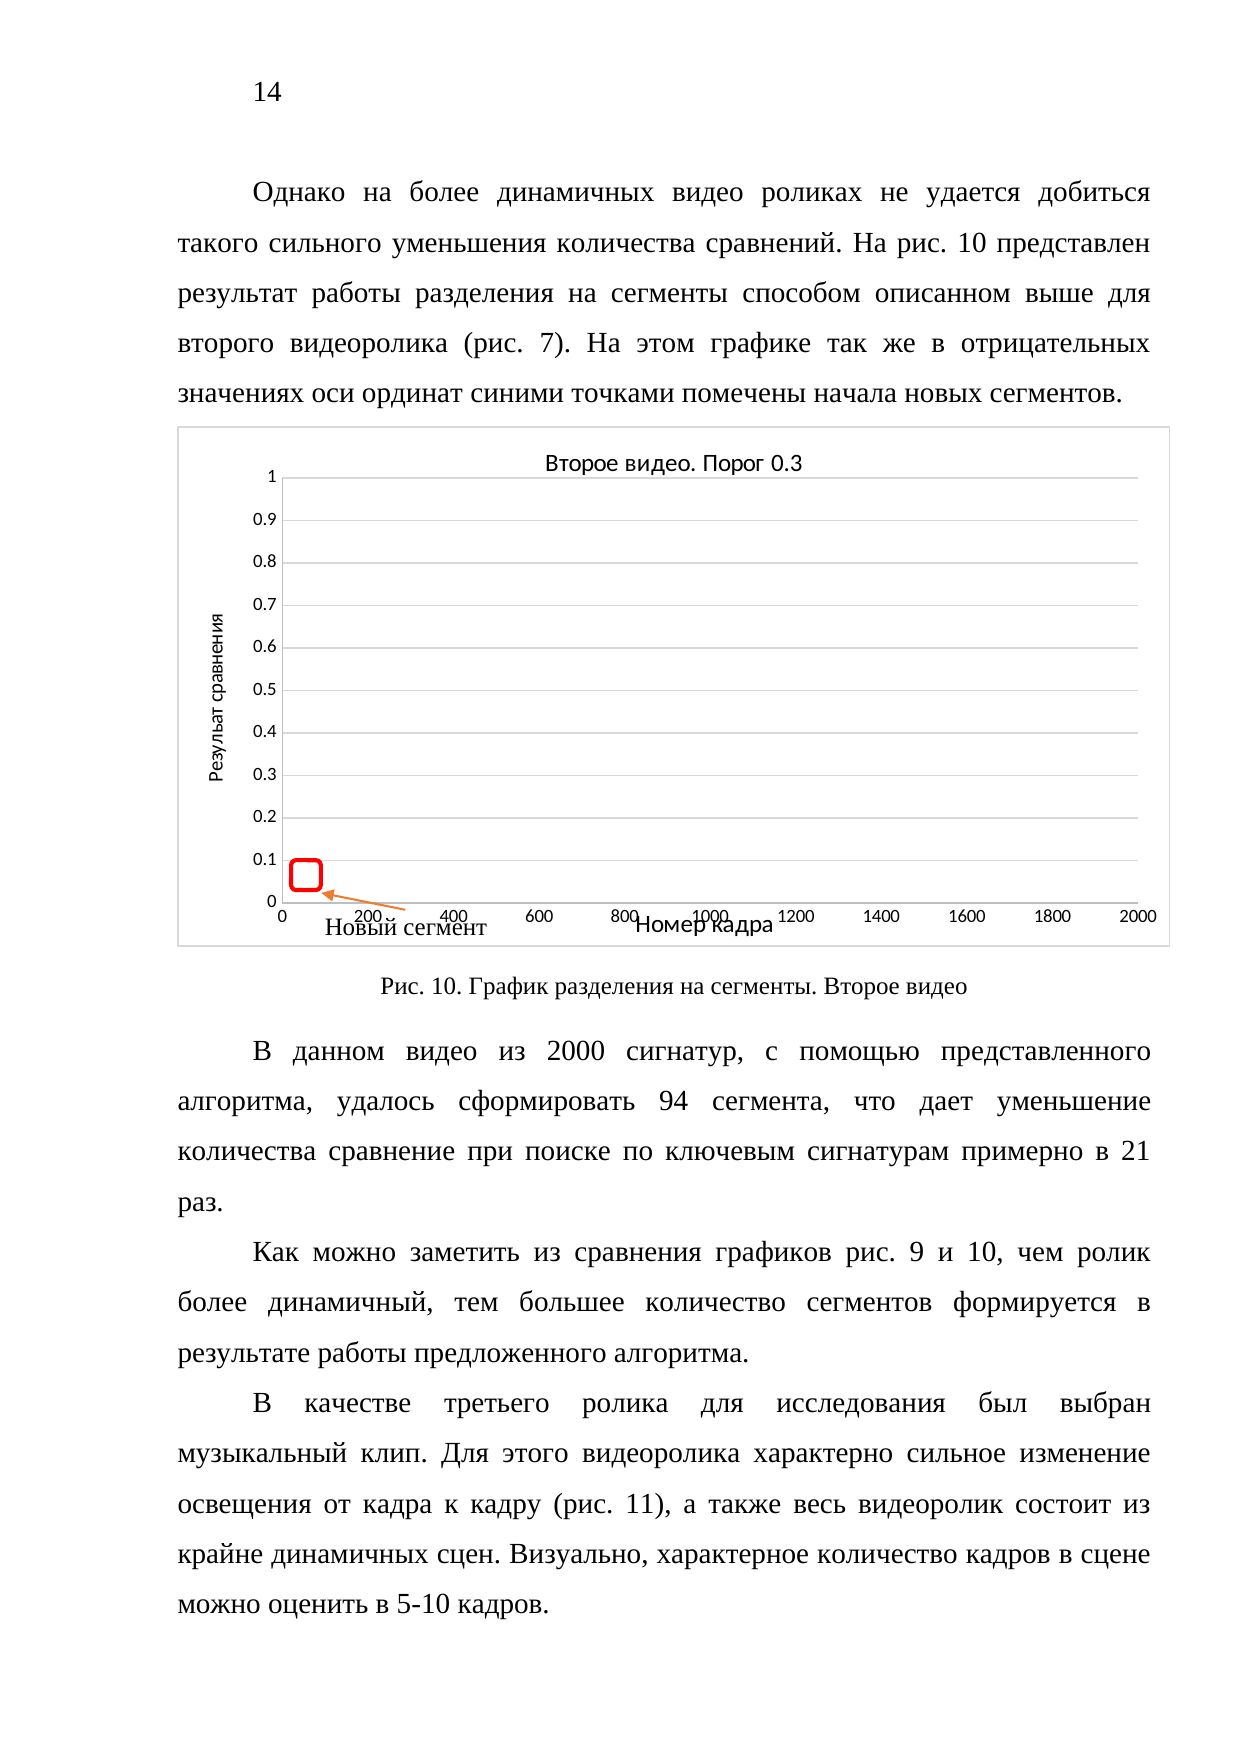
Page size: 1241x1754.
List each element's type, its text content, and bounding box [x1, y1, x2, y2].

text Однако на более динамичных видео роликах не удается добиться такого сильного уменьшения количества сравнений. На рис. 10 представлен результат работы разделения на сегменты способом описанном выше для второго видеоролика (рис. 7). На этом графике так же в отрицательных значениях оси ординат синими точками помечены начала новых сегментов. [177, 174, 1152, 409]
text Как можно заметить из сравнения графиков рис. 9 и 10, чем ролик более динамичный, тем большее количество сегментов формируется в результате работы предложенного алгоритма. [177, 1234, 1152, 1368]
text В качестве третьего ролика для исследования был выбран музыкальный клип. Для этого видеоролика характерно сильное изменение освещения от кадра к кадру (рис. 11), а также весь видеоролик состоит из крайне динамичных сцен. Визуально, характерное количество кадров в сцене можно оценить в 5-10 кадров. [177, 1385, 1152, 1620]
text В данном видео из 2000 сигнатур, с помощью представленного алгоритма, удалось сформировать 94 сегмента, что дает уменьшение количества сравнение при поиске по ключевым сигнатурам примерно в 21 раз. [177, 1033, 1152, 1217]
